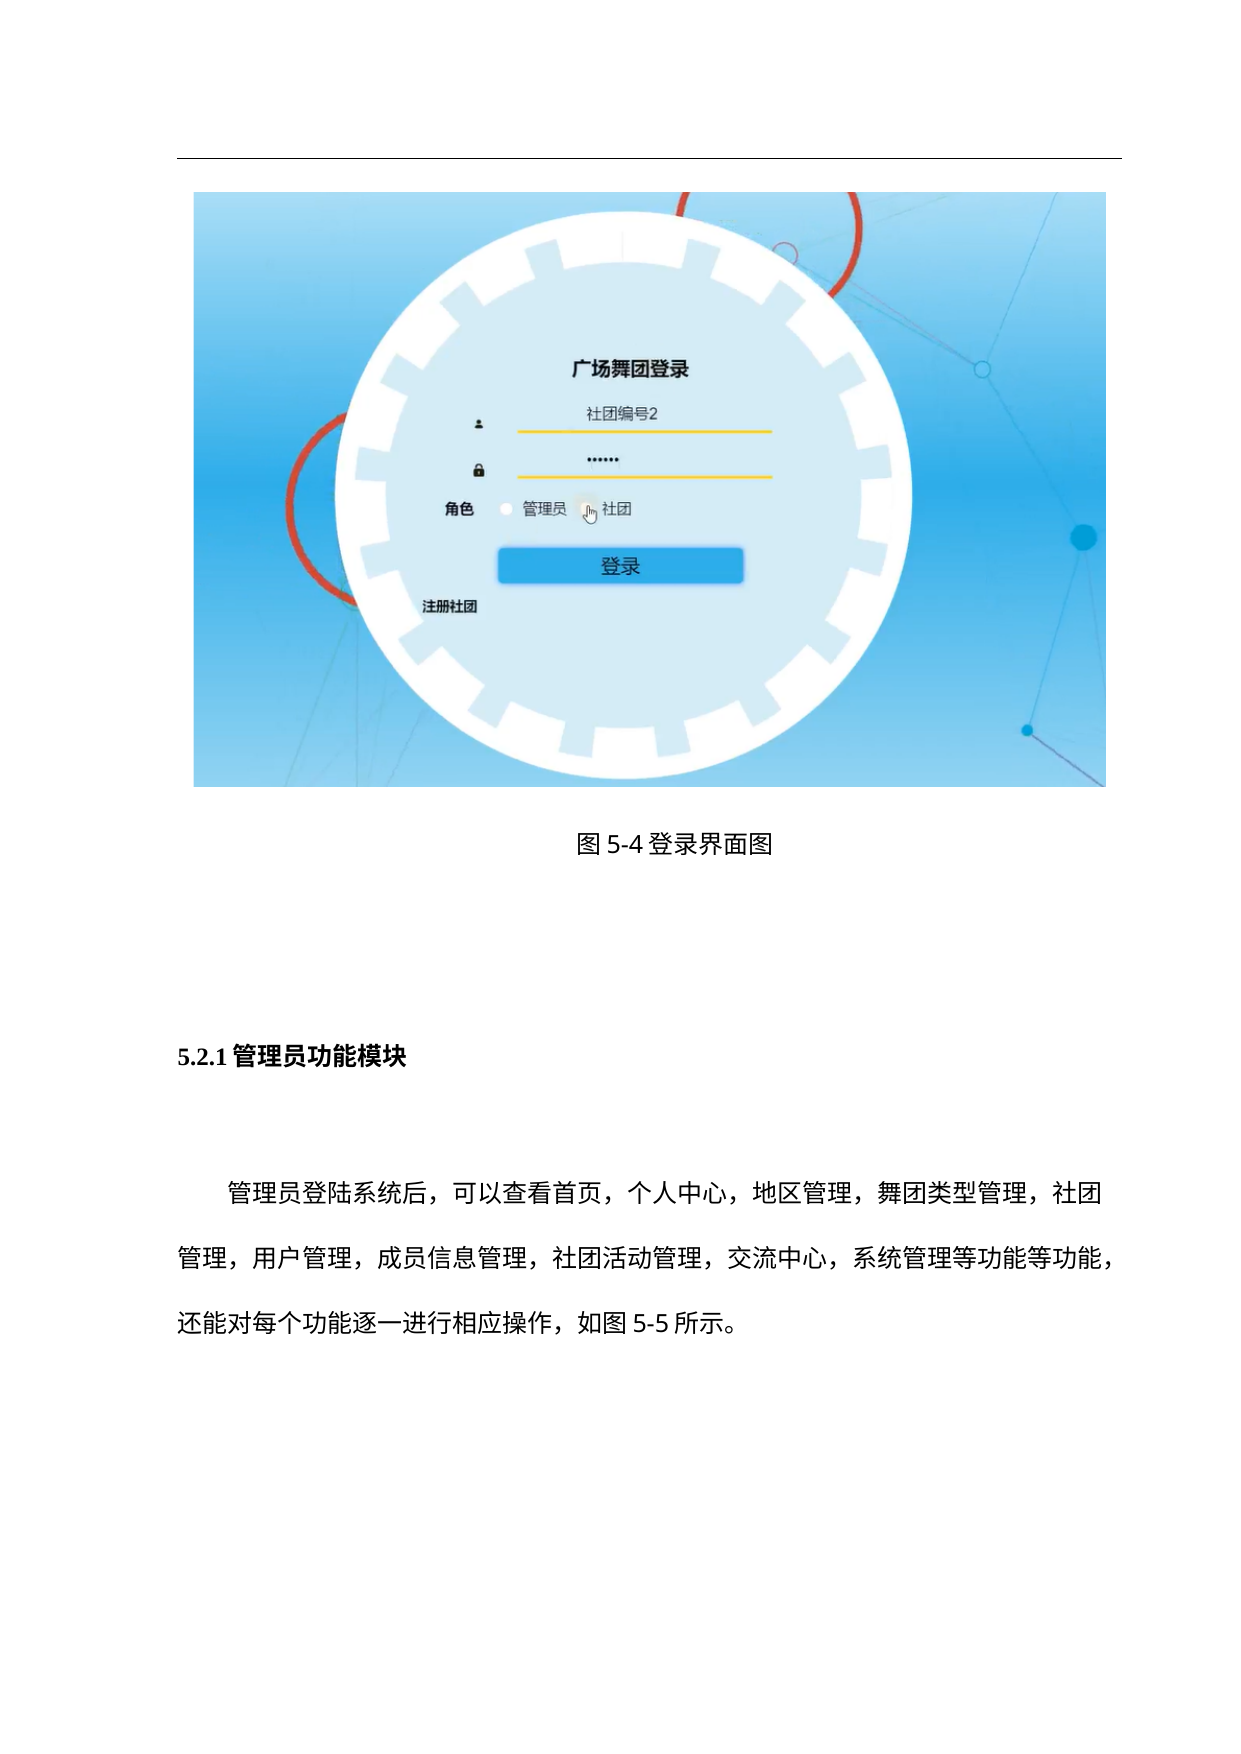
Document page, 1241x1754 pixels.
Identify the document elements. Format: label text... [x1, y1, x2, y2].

picture [193, 192, 1106, 787]
text 图5-4登录界面图 [177, 810, 1122, 875]
text 管理员登陆系统后，可以查看首页，个人中心，地区管理，舞团类型管理，社团管理，用户管理，成员信息管理，社团活动管理，交流中心，系统管理等功能等功能，还能对每个功能逐一进行相应操作，如图5-5所示。 [177, 1159, 1122, 1354]
subtitle 5.2.1管理员功能模块 [177, 1022, 1122, 1087]
